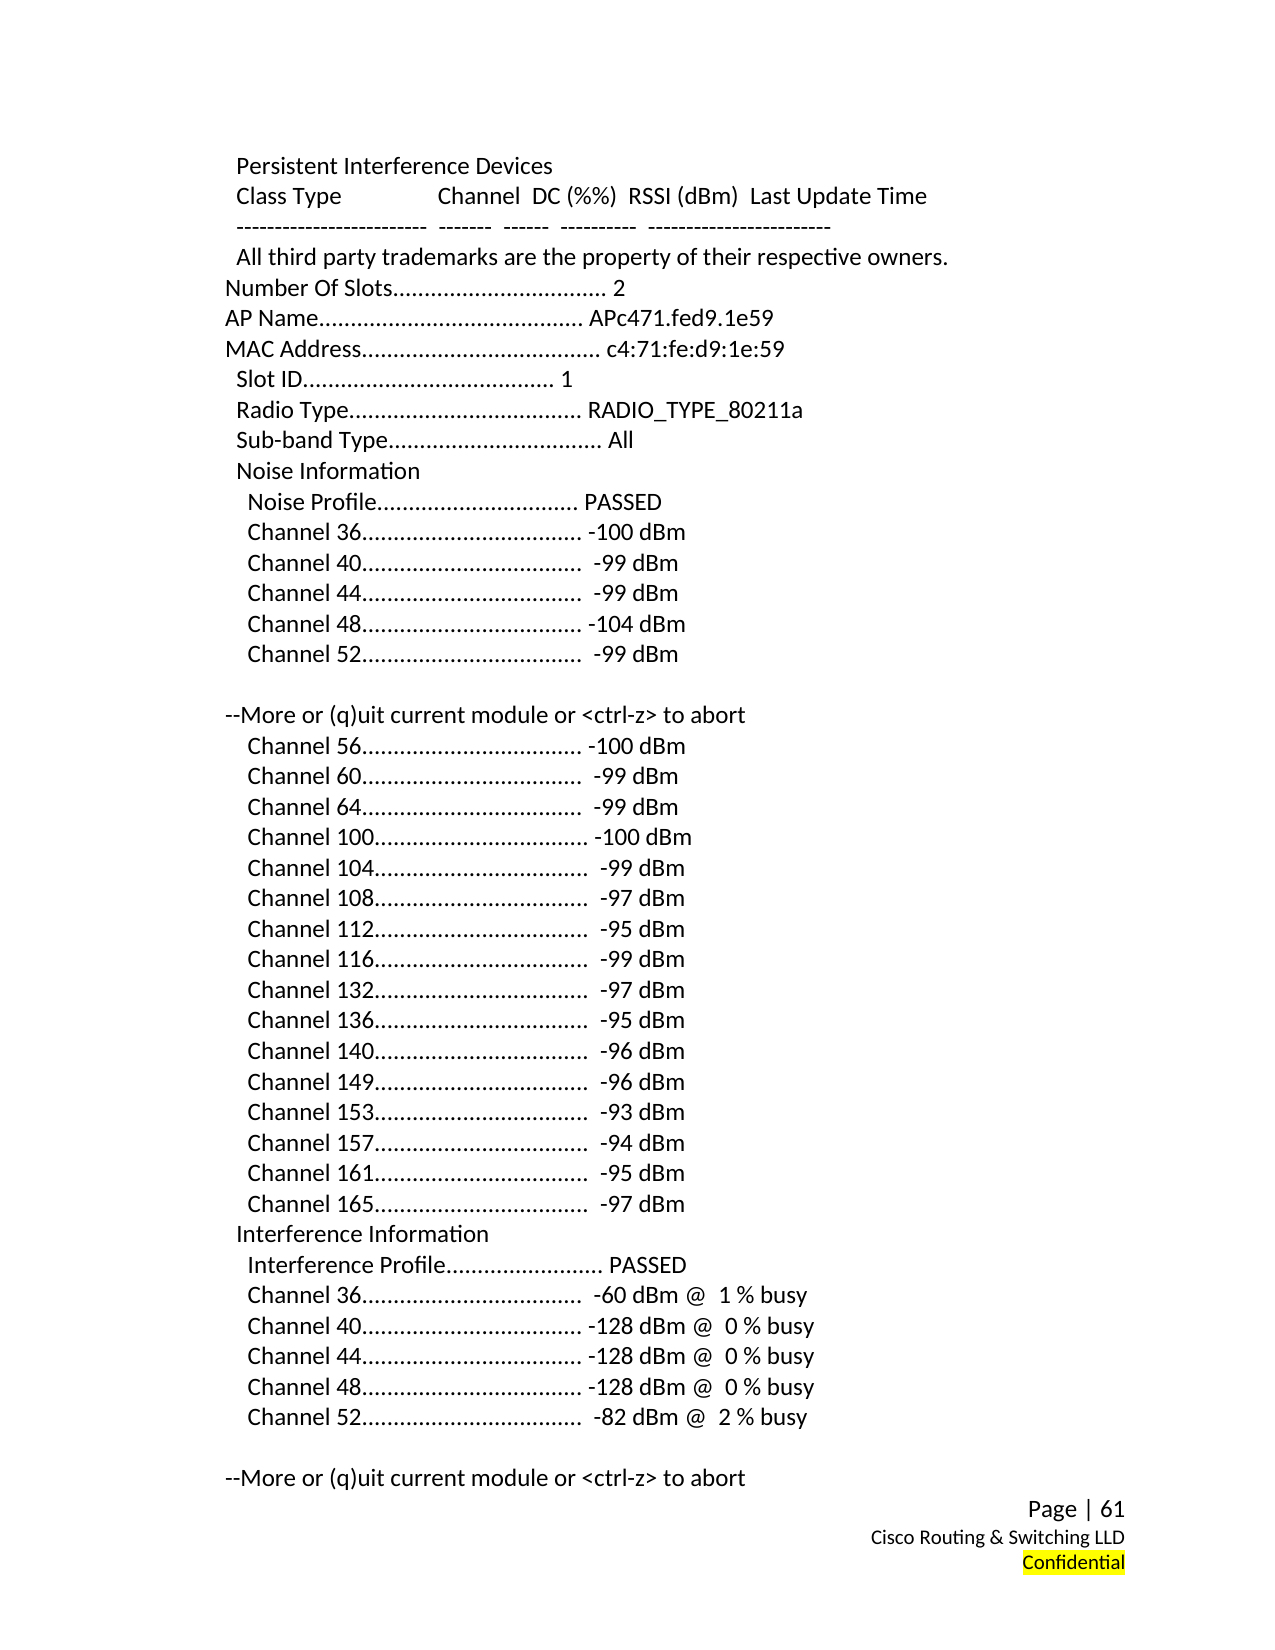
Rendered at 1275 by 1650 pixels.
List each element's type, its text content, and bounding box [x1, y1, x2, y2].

text Channel 108.................................. -97 dBm [225, 882, 1125, 913]
text Channel 149.................................. -96 dBm [225, 1066, 1125, 1096]
text ------------------------- ------- ------ ---------- ------------------------ [225, 211, 1125, 242]
text Channel 112.................................. -95 dBm [225, 913, 1125, 943]
text Channel 136.................................. -95 dBm [225, 1004, 1125, 1035]
text Channel 48................................... -128 dBm @ 0 % busy [225, 1371, 1125, 1401]
text Channel 100.................................. -100 dBm [225, 821, 1125, 852]
text Channel 161.................................. -95 dBm [225, 1157, 1125, 1188]
text Channel 64................................... -99 dBm [225, 791, 1125, 821]
text Radio Type..................................... RADIO_TYPE_80211a [225, 394, 1125, 425]
text Sub-band Type.................................. All [225, 425, 1125, 455]
text Channel 40................................... -99 dBm [225, 547, 1125, 577]
text Class Type Channel DC (%%) RSSI (dBm) Last Update Time [225, 181, 1125, 211]
text Channel 36................................... -100 dBm [225, 516, 1125, 547]
text Channel 140.................................. -96 dBm [225, 1035, 1125, 1066]
text Channel 44................................... -99 dBm [225, 577, 1125, 608]
text Interference Profile......................... PASSED [225, 1249, 1125, 1279]
text Channel 157.................................. -94 dBm [225, 1127, 1125, 1157]
text Channel 116.................................. -99 dBm [225, 943, 1125, 974]
text Noise Information [225, 455, 1125, 486]
text Slot ID........................................ 1 [225, 364, 1125, 394]
text --More or (q)uit current module or <ctrl-z> to abort [225, 699, 1125, 730]
text Persistent Interference Devices [225, 150, 1125, 181]
text Channel 52................................... -99 dBm [225, 638, 1125, 669]
text Channel 132.................................. -97 dBm [225, 974, 1125, 1004]
text Channel 104.................................. -99 dBm [225, 852, 1125, 882]
text Channel 153.................................. -93 dBm [225, 1096, 1125, 1127]
text Channel 60................................... -99 dBm [225, 760, 1125, 791]
text Interference Information [225, 1218, 1125, 1249]
text Noise Profile................................ PASSED [225, 486, 1125, 516]
text Channel 44................................... -128 dBm @ 0 % busy [225, 1340, 1125, 1371]
text AP Name.......................................... APc471.fed9.1e59 [225, 303, 1125, 333]
text Channel 165.................................. -97 dBm [225, 1188, 1125, 1218]
text MAC Address...................................... c4:71:fe:d9:1e:59 [225, 333, 1125, 364]
text Channel 52................................... -82 dBm @ 2 % busy [225, 1401, 1125, 1432]
text Number Of Slots.................................. 2 [225, 272, 1125, 303]
text Channel 40................................... -128 dBm @ 0 % busy [225, 1310, 1125, 1340]
text --More or (q)uit current module or <ctrl-z> to abort [225, 1462, 1125, 1493]
text Channel 56................................... -100 dBm [225, 730, 1125, 760]
text Channel 48................................... -104 dBm [225, 608, 1125, 638]
text Channel 36................................... -60 dBm @ 1 % busy [225, 1279, 1125, 1310]
text All third party trademarks are the property of their respective owners. [225, 242, 1125, 272]
